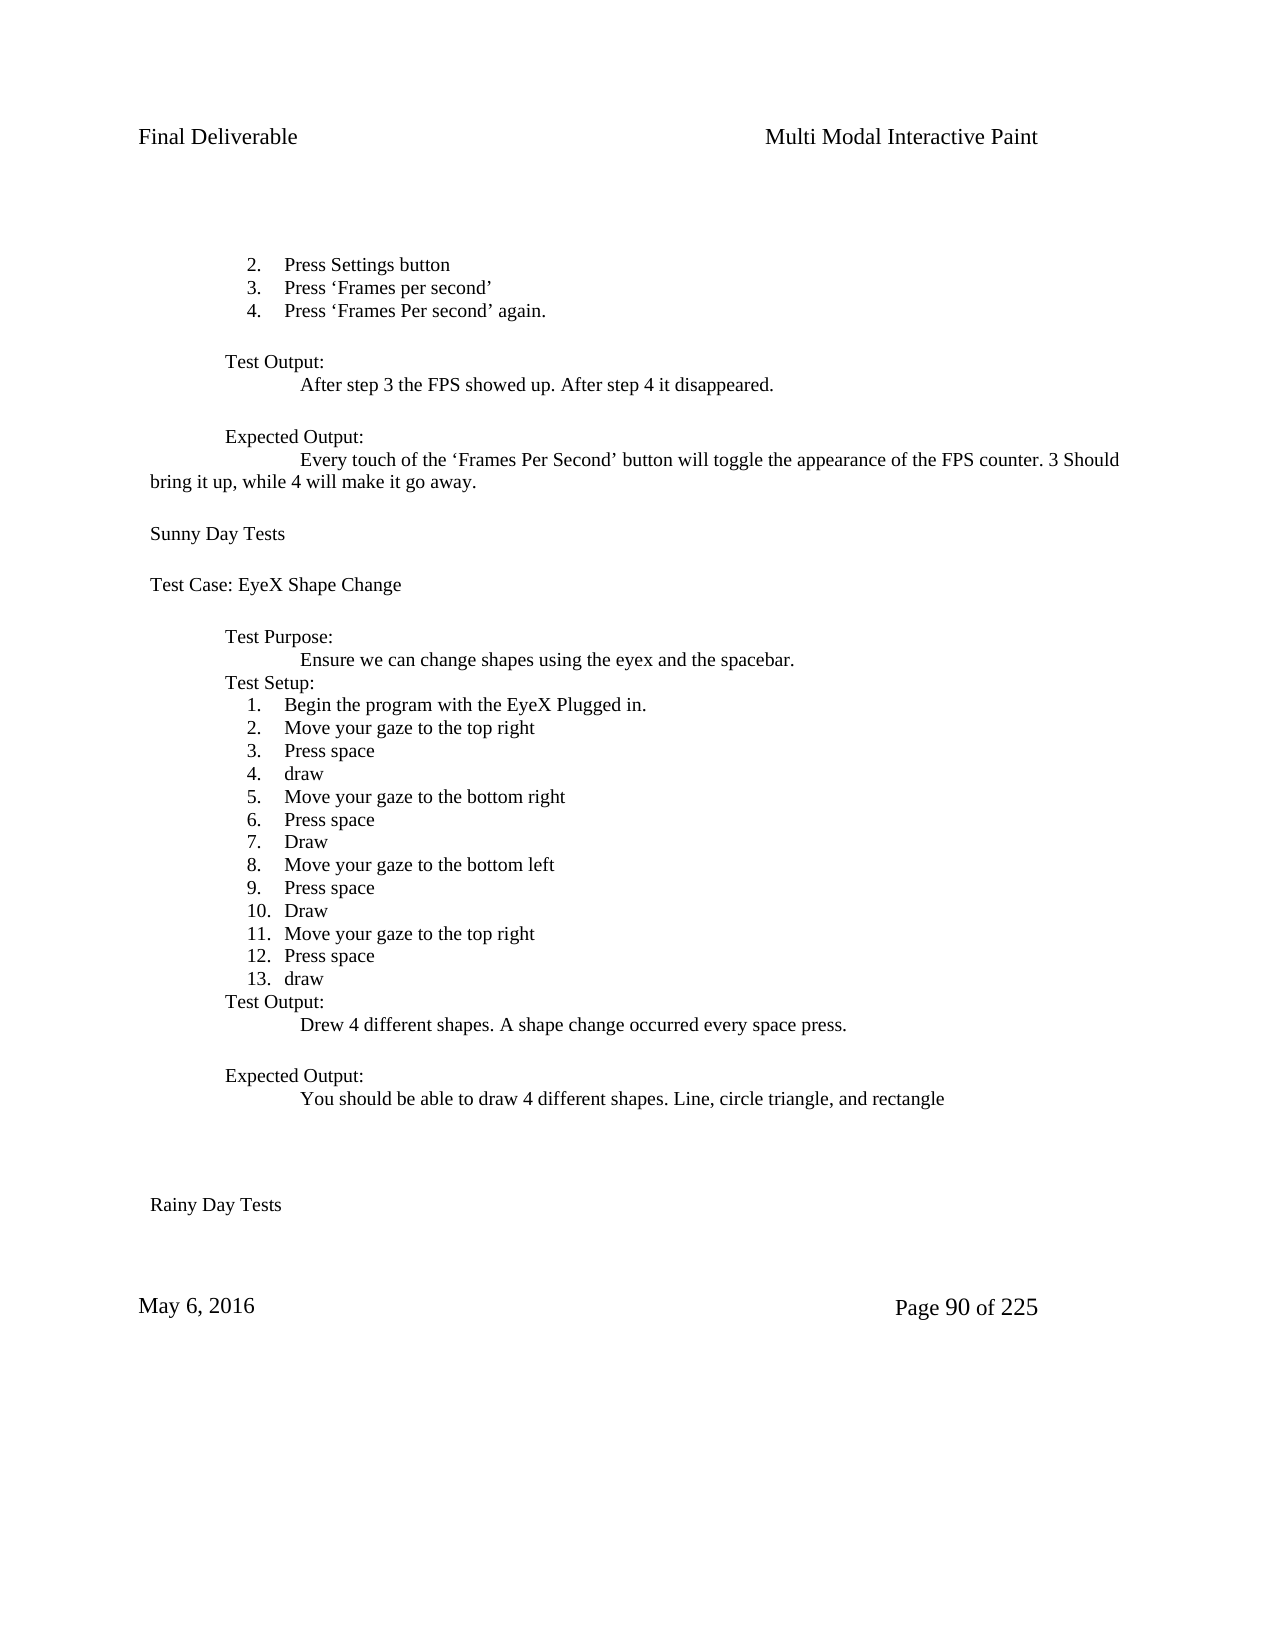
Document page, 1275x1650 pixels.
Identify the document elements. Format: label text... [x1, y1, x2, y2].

list Press ‘Frames per second’ [247, 276, 1125, 299]
list Draw [247, 830, 1125, 853]
text Test Purpose: [150, 625, 1125, 648]
text Every touch of the ‘Frames Per Second’ button will toggle the appearance of the FPS counter. 3 Should bring it up, while 4 will make it go away. [150, 447, 1125, 493]
text Test Output: [225, 350, 1125, 373]
text After step 3 the FPS showed up. After step 4 it disappeared. [225, 373, 1125, 396]
list Move your gaze to the top right [247, 716, 1125, 739]
text Ensure we can change shapes using the eyex and the spacebar. [150, 648, 1125, 671]
list Press space [247, 807, 1125, 830]
text Rainy Day Tests [150, 1192, 1125, 1215]
list Press Settings button [247, 253, 1125, 276]
list Press space [247, 876, 1125, 899]
list Move your gaze to the bottom left [247, 853, 1125, 876]
list Press space [247, 739, 1125, 762]
list draw [247, 967, 1125, 990]
text You should be able to draw 4 different shapes. Line, circle triangle, and rectangle [225, 1087, 1125, 1110]
text Expected Output: [225, 425, 1125, 447]
text Expected Output: [225, 1064, 1125, 1087]
list Move your gaze to the top right [247, 922, 1125, 944]
text Test Case: EyeX Shape Change [150, 573, 1125, 596]
text Sunny Day Tests [150, 522, 1125, 545]
text Test Output: [225, 990, 1125, 1013]
list Press space [247, 944, 1125, 967]
text Test Setup: [150, 671, 1125, 693]
list Press ‘Frames Per second’ again. [247, 299, 1125, 322]
list Begin the program with the EyeX Plugged in. [247, 693, 1125, 716]
list Move your gaze to the bottom right [247, 785, 1125, 807]
text Drew 4 different shapes. A shape change occurred every space press. [225, 1013, 1125, 1036]
list Draw [247, 899, 1125, 922]
list draw [247, 762, 1125, 785]
